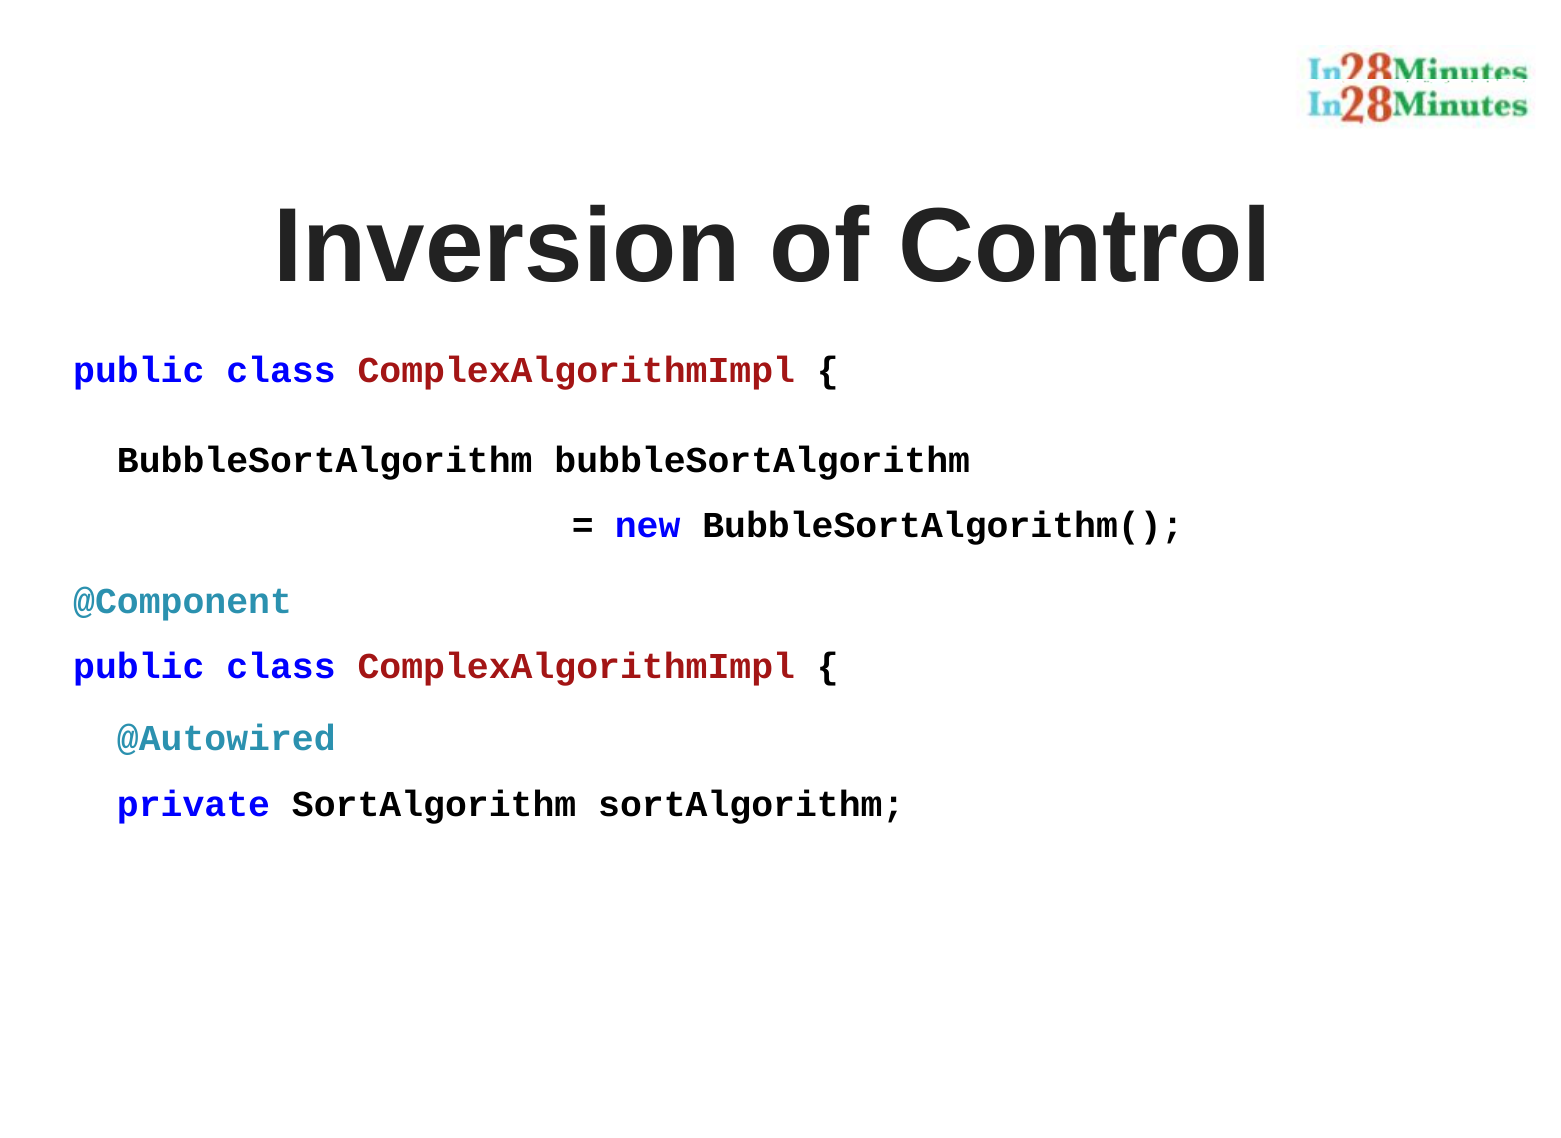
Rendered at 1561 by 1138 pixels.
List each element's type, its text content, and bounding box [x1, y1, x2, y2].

text @Component [73, 583, 1489, 624]
text BubbleSortAlgorithm bubbleSortAlgorithm [117, 442, 1489, 483]
picture [1272, 45, 1536, 212]
list new BubbleSortAlgorithm(); [572, 507, 1489, 548]
text public class ComplexAlgorithmImpl { [73, 648, 1489, 690]
text @Autowired [117, 720, 1489, 762]
text Inversion of Control [73, 183, 1306, 304]
text public class ComplexAlgorithmImpl { [73, 352, 1489, 394]
text private SortAlgorithm sortAlgorithm; [117, 786, 1489, 827]
